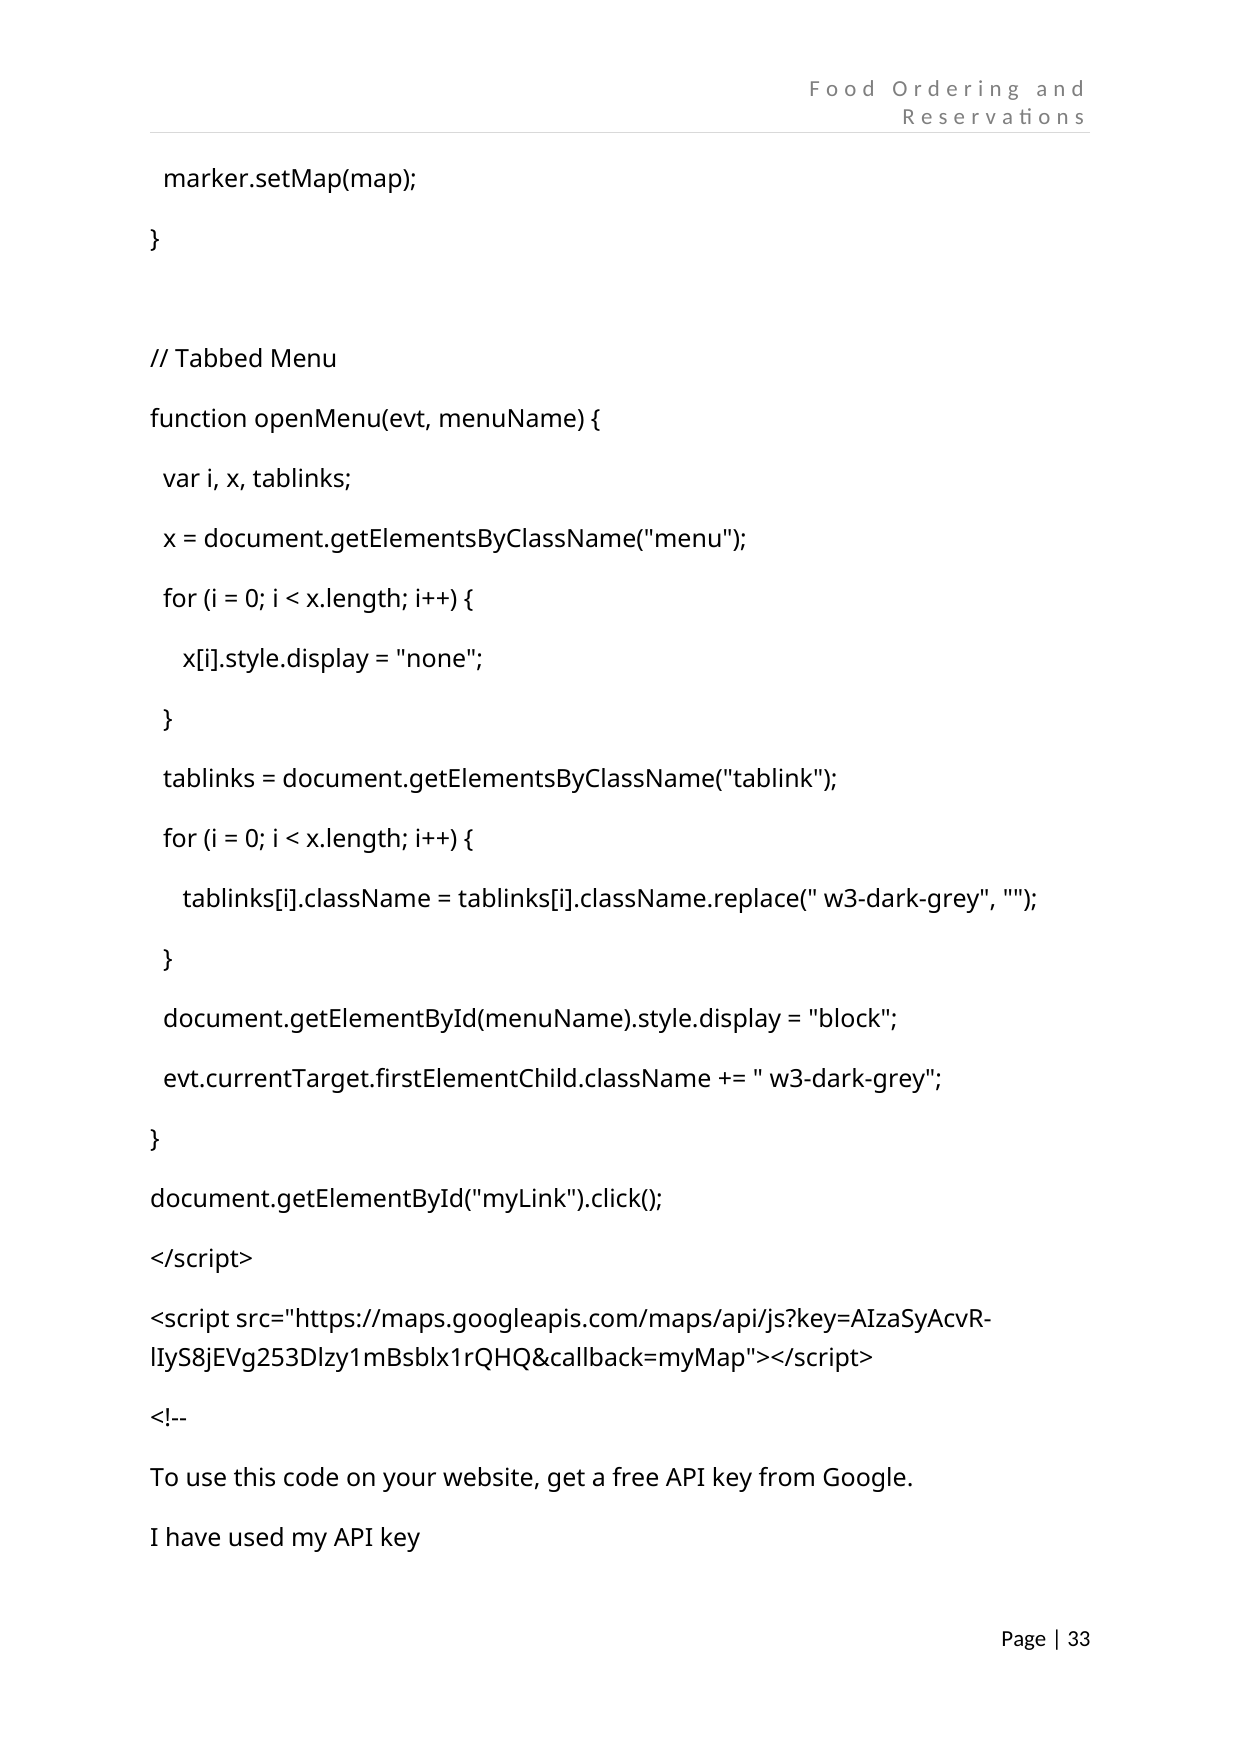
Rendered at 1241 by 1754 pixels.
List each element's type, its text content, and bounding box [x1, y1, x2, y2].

text for (i = 0; i < x.length; i++) { [150, 581, 1090, 615]
text for (i = 0; i < x.length; i++) { [150, 821, 1090, 855]
text } [150, 221, 1090, 255]
text x = document.getElementsByClassName("menu"); [150, 521, 1090, 555]
text document.getElementById(menuName).style.display = "block"; [150, 1001, 1090, 1035]
text var i, x, tablinks; [150, 461, 1090, 495]
text <!-- [150, 1400, 1090, 1434]
text // Tabbed Menu [150, 341, 1090, 375]
text To use this code on your website, get a free API key from Google. [150, 1460, 1090, 1494]
text marker.setMap(map); [150, 161, 1090, 195]
text document.getElementById("myLink").click(); [150, 1181, 1090, 1215]
text evt.currentTarget.firstElementChild.className += " w3-dark-grey"; [150, 1061, 1090, 1095]
text tablinks = document.getElementsByClassName("tablink"); [150, 761, 1090, 795]
text x[i].style.display = "none"; [150, 641, 1090, 675]
text <script src="https://maps.googleapis.com/maps/api/js?key=AIzaSyAcvR-lIyS8jEVg253Dlzy1mBsblx1rQHQ&callback=myMap"></script> [150, 1301, 1090, 1374]
text } [150, 941, 1090, 975]
text tablinks[i].className = tablinks[i].className.replace(" w3-dark-grey", ""); [150, 881, 1090, 915]
text } [150, 1121, 1090, 1155]
text } [150, 701, 1090, 735]
text I have used my API key [150, 1520, 1090, 1554]
text </script> [150, 1241, 1090, 1275]
text function openMenu(evt, menuName) { [150, 401, 1090, 435]
